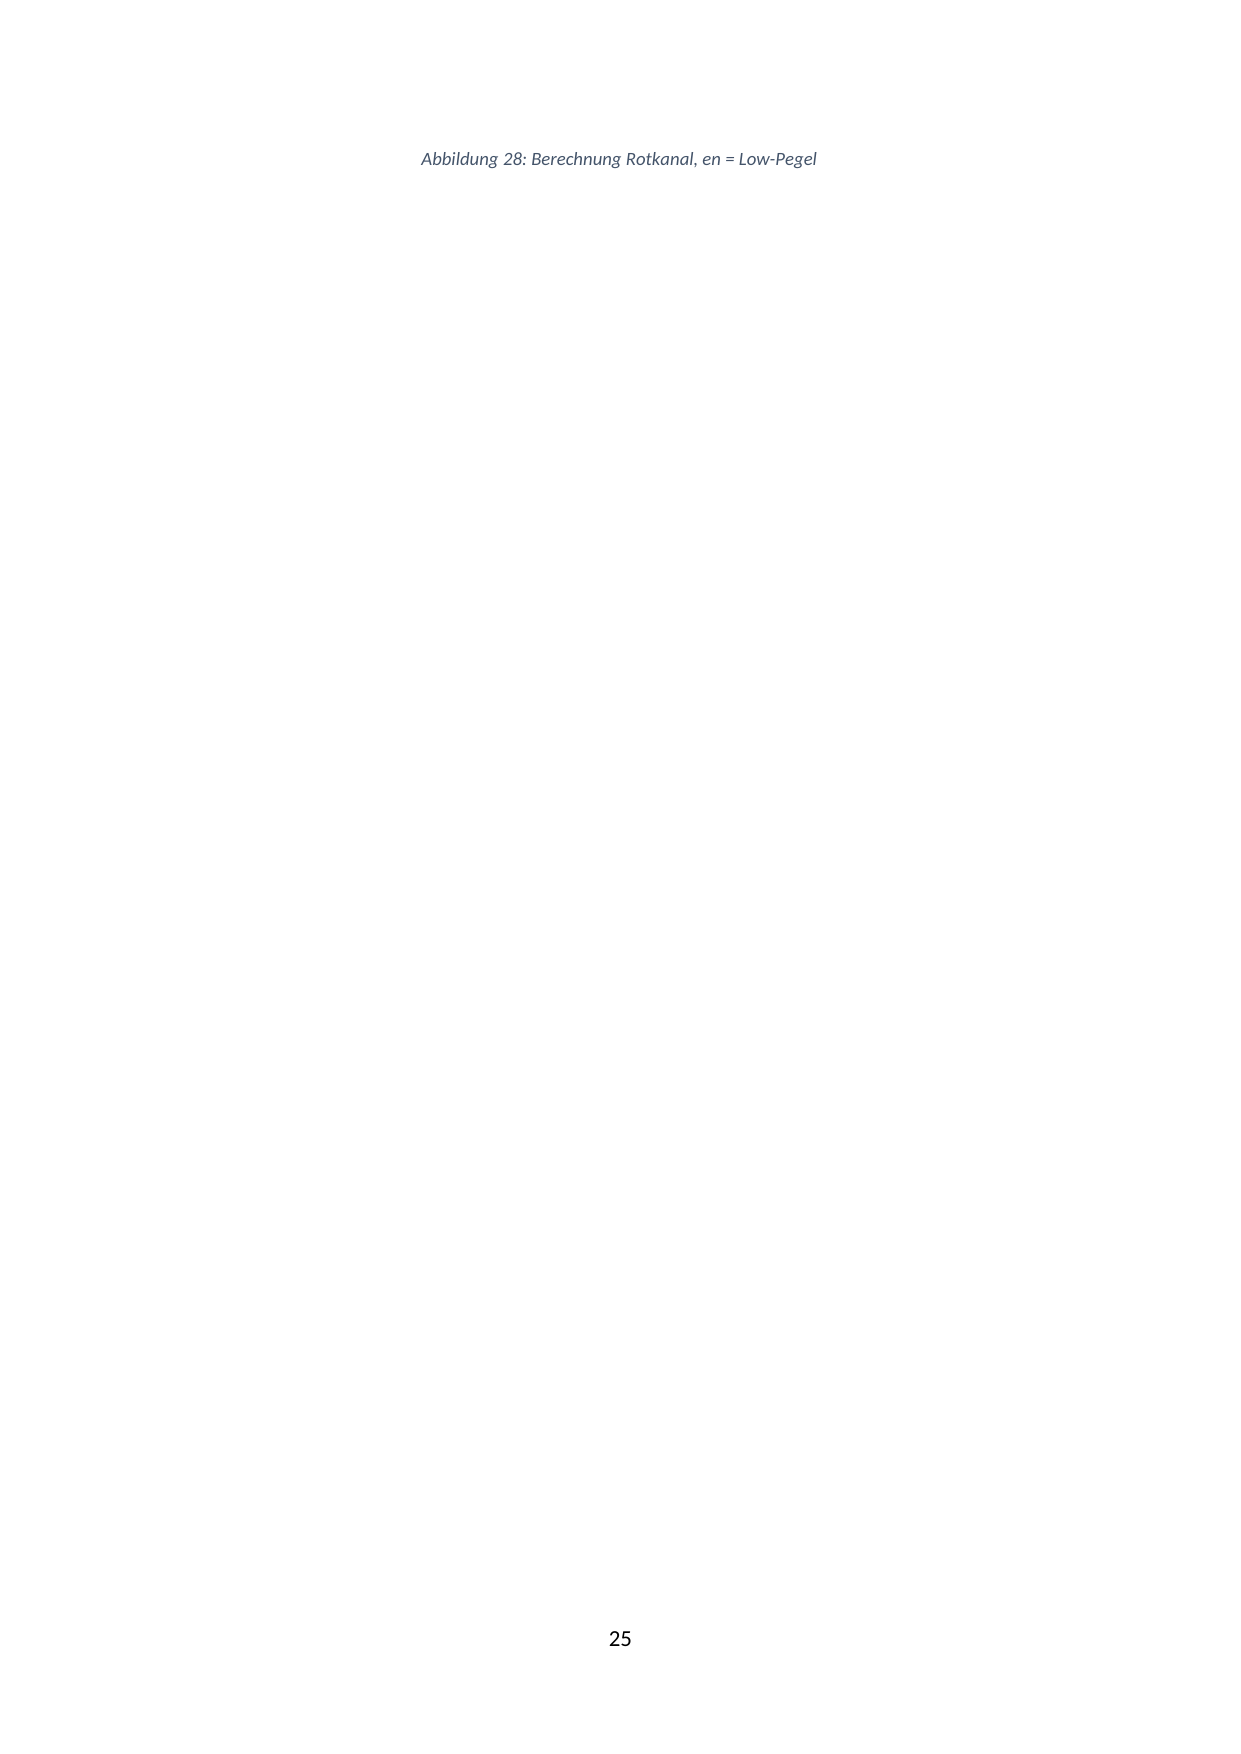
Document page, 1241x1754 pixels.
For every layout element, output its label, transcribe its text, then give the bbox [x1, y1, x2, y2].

text Abbildung : Berechnung Rotkanal, en = Low-Pegel [148, 148, 1093, 171]
